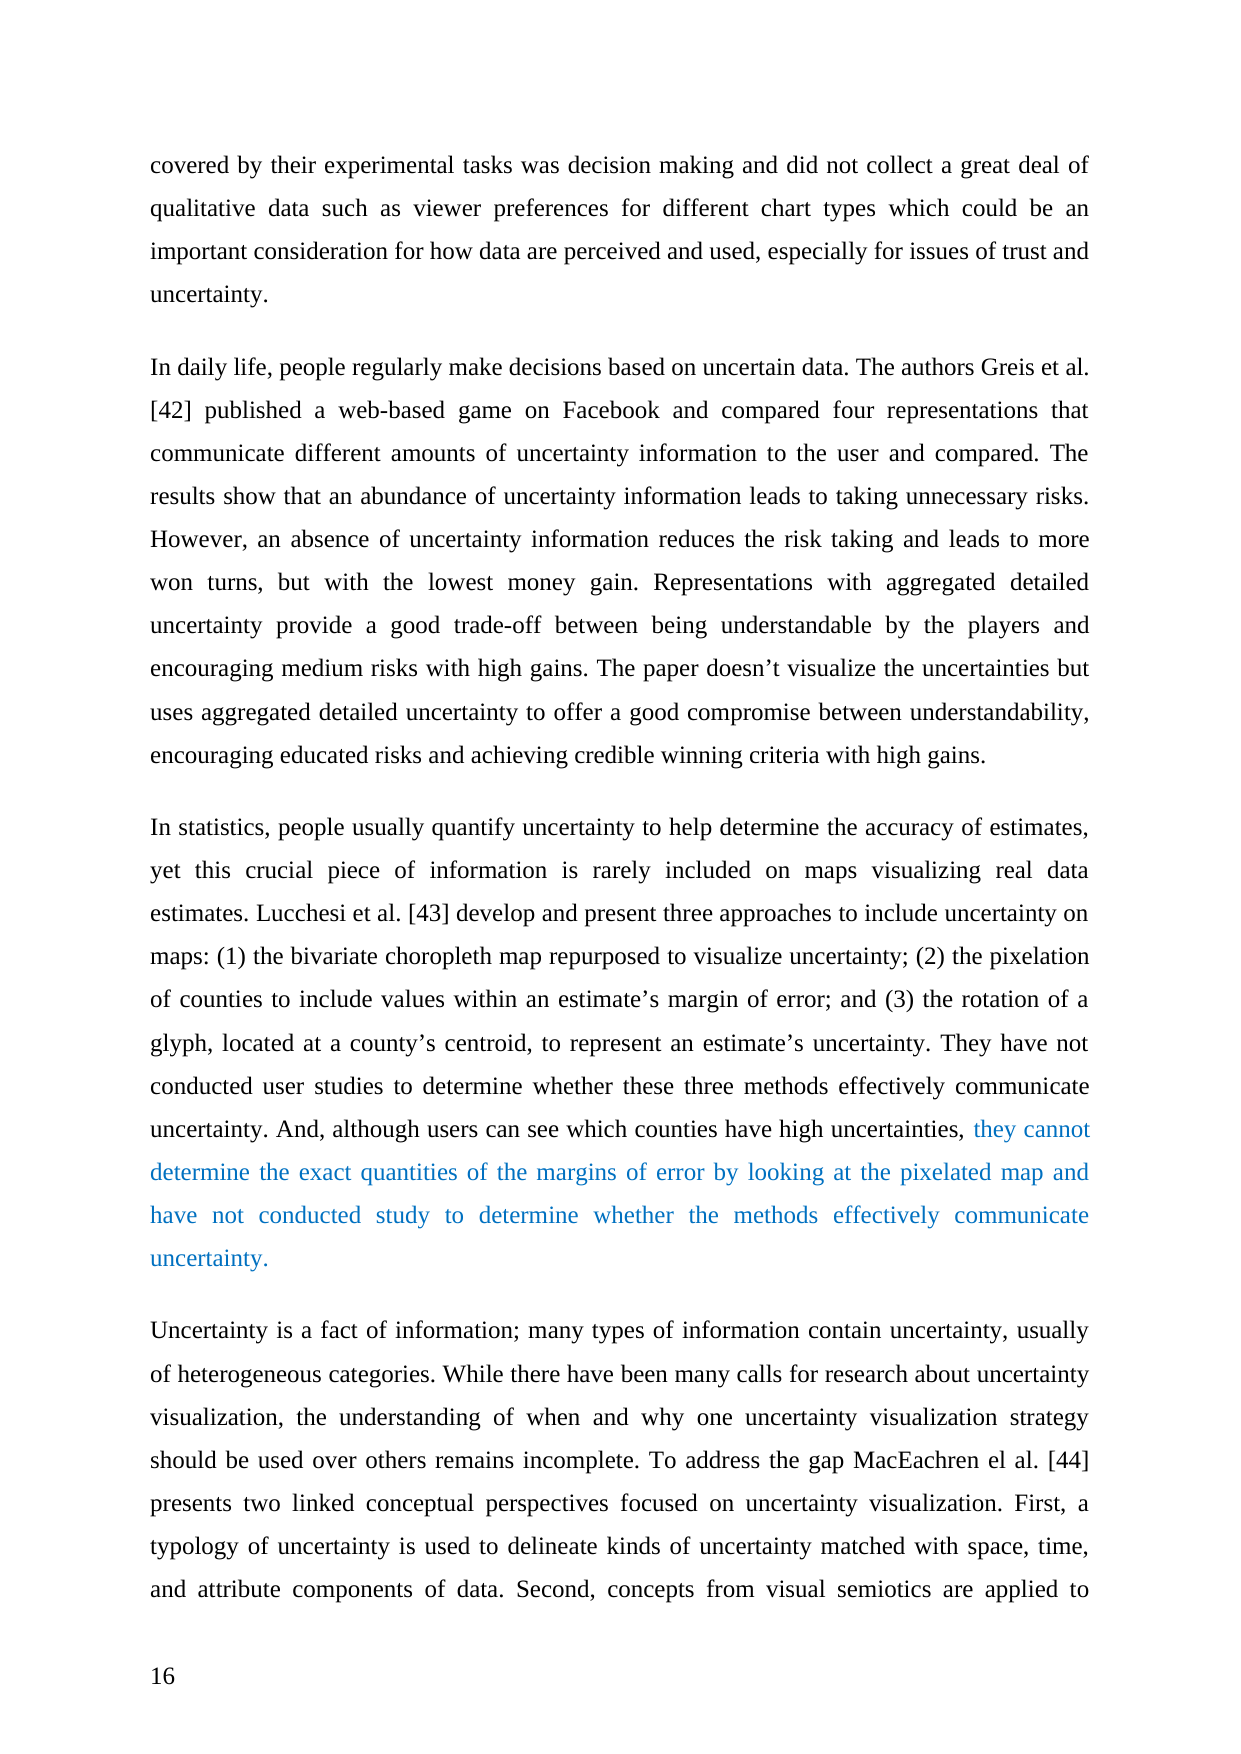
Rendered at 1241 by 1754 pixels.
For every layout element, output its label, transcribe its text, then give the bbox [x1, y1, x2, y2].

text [150, 150, 1090, 308]
text In statistics, people usually quantify uncertainty to help determine the accuracy of estimates, yet this crucial piece of information is rarely included on maps visualizing real data estimates. Lucchesi et al. [43] develop and present three approaches to include uncertainty on maps: (1) the bivariate choropleth map repurposed to visualize uncertainty; (2) the pixelation of counties to include values within an estimate’s margin of error; and (3) the rotation of a glyph, located at a county’s centroid, to represent an estimate’s uncertainty. They have not conducted user studies to determine whether these three methods effectively communicate uncertainty. And, although users can see which counties have high uncertainties, they cannot determine the exact quantities of the margins of error by looking at the pixelated map and have not conducted study to determine whether the methods effectively communicate uncertainty. [150, 812, 1090, 1272]
text In daily life, people regularly make decisions based on uncertain data. The authors Greis et al. [42] published a web-based game on Facebook and compared four representations that communicate different amounts of uncertainty information to the user and compared. The results show that an abundance of uncertainty information leads to taking unnecessary risks. However, an absence of uncertainty information reduces the risk taking and leads to more won turns, but with the lowest money gain. Representations with aggregated detailed uncertainty provide a good trade-off between being understandable by the players and encouraging medium risks with high gains. The paper doesn’t visualize the uncertainties but uses aggregated detailed uncertainty to offer a good compromise between understandability, encouraging educated risks and achieving credible winning criteria with high gains. [150, 352, 1090, 768]
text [150, 1316, 1090, 1603]
